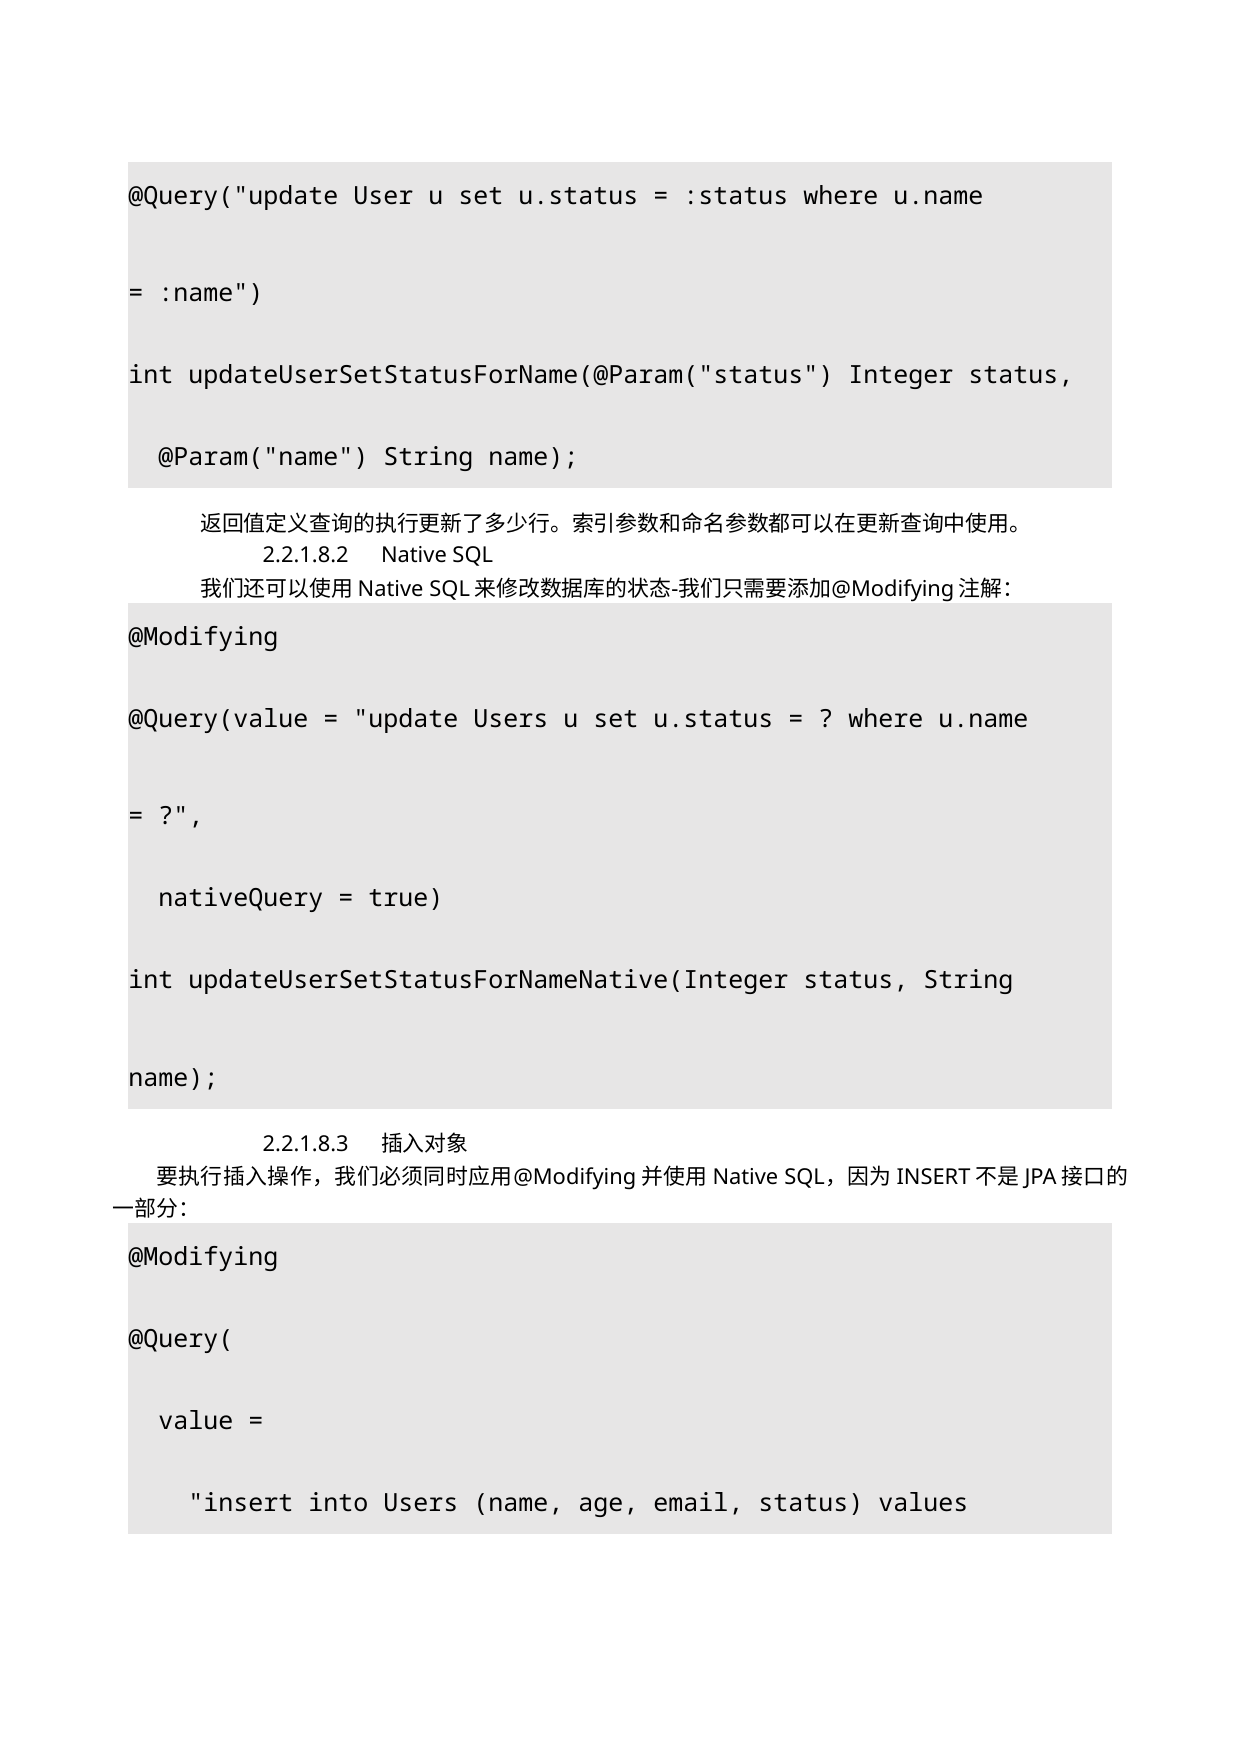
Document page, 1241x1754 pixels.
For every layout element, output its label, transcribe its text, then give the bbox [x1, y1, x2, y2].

text @Param("name") String name); [128, 423, 1112, 488]
list 要执行插入操作，我们必须同时应用@Modifying并使用Native SQL，因为INSERT不是JPA接口的一部分： [112, 1158, 1128, 1223]
list Native SQL [262, 538, 1095, 570]
text value = [128, 1387, 1112, 1452]
text int updateUserSetStatusForName(@Param("status") Integer status, [128, 341, 1112, 406]
text @Query( [128, 1305, 1112, 1370]
list 插入对象 [262, 1126, 1095, 1158]
text nativeQuery = true) [128, 864, 1112, 929]
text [128, 1469, 1112, 1534]
list 返回值定义查询的执行更新了多少行。索引参数和命名参数都可以在更新查询中使用。 [156, 505, 1128, 538]
list 我们还可以使用Native SQL来修改数据库的状态-我们只需要添加@Modifying注解： [156, 570, 1128, 603]
text @Modifying [128, 1223, 1112, 1288]
text int updateUserSetStatusForNameNative(Integer status, String name); [128, 946, 1112, 1109]
text @Query(value = "update Users u set u.status = ? where u.name = ?", [128, 685, 1112, 847]
text @Modifying [128, 603, 1112, 668]
text @Query("update User u set u.status = :status where u.name = :name") [128, 162, 1112, 324]
